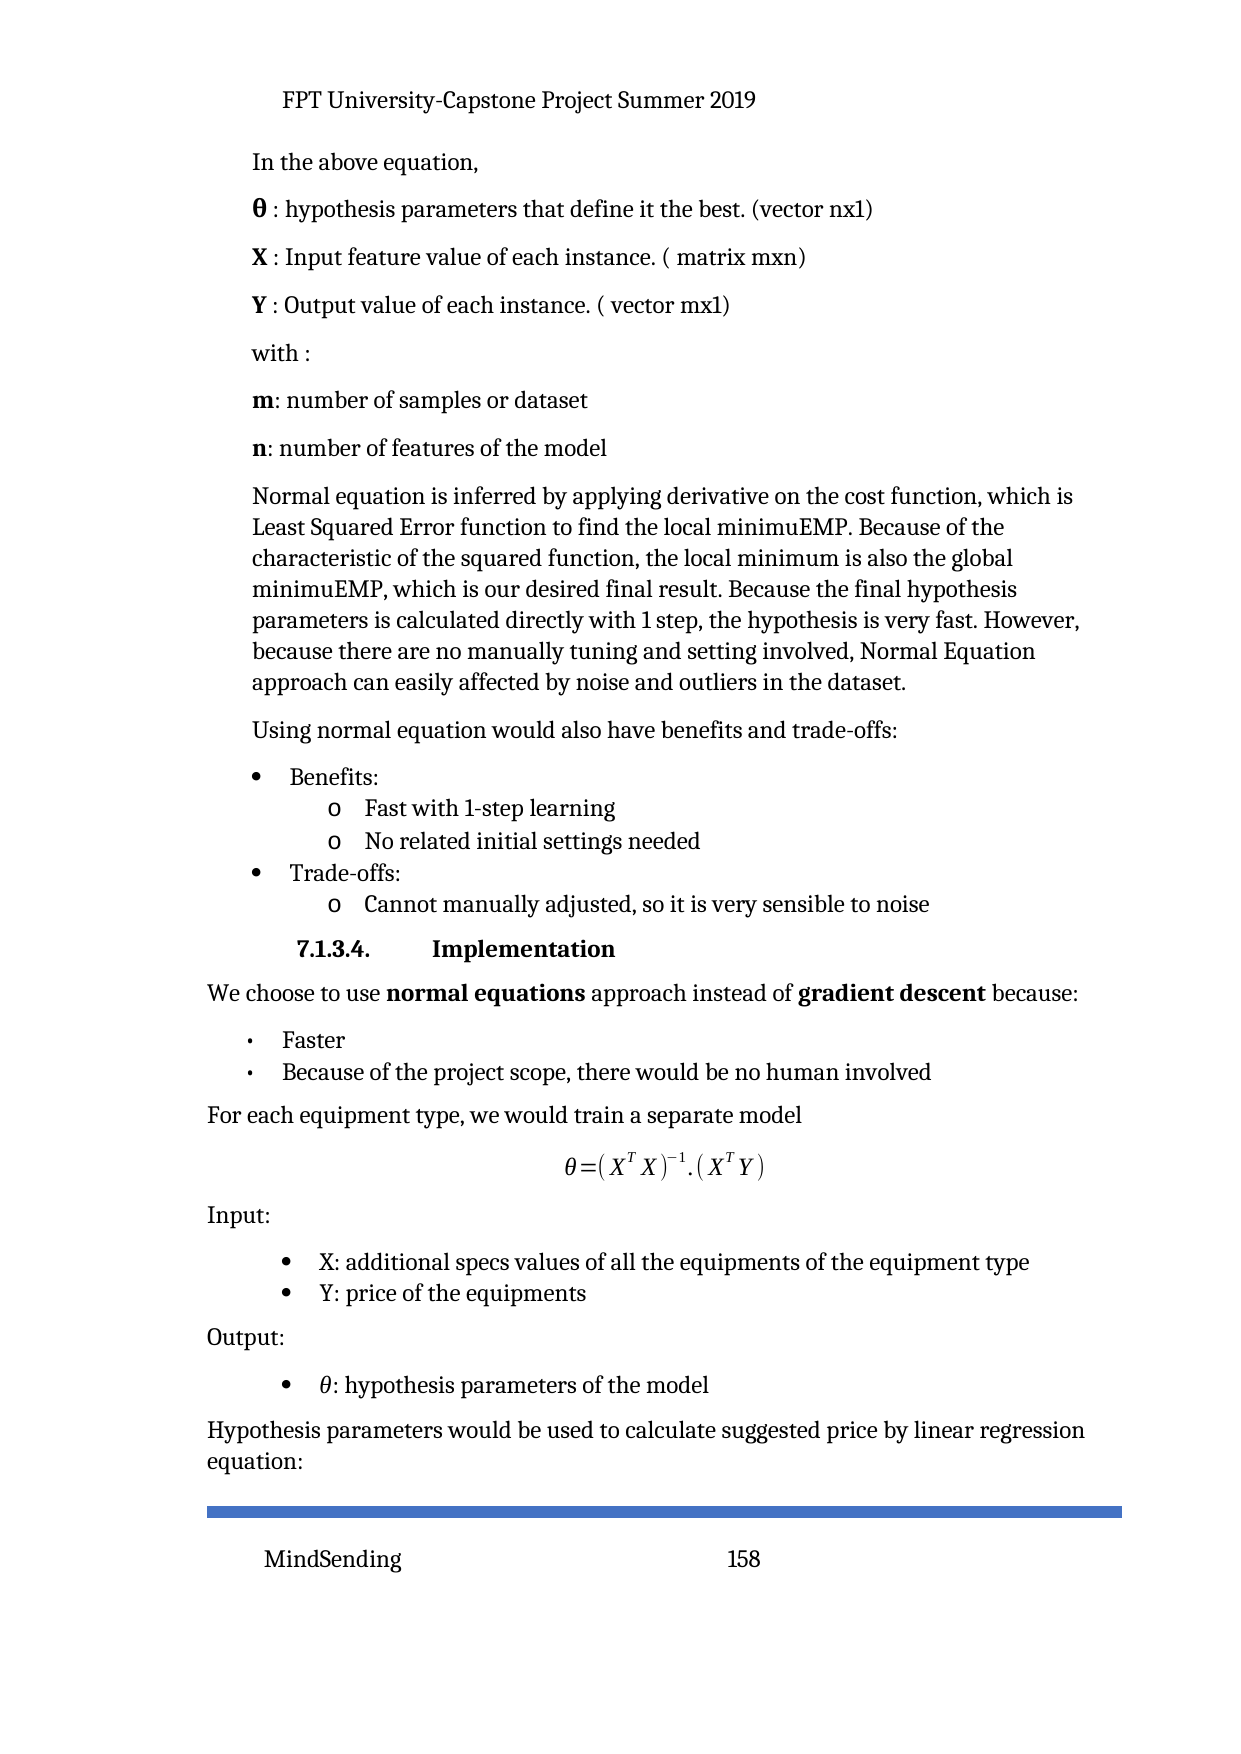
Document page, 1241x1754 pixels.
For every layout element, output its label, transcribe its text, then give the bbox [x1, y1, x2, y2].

text For each equipment type, we would train a separate model [207, 1101, 1122, 1130]
list Faster [244, 1026, 1122, 1055]
list Y: price of the equipments [282, 1279, 1122, 1308]
text X : Input feature value of each instance. ( matrix mxn) [252, 243, 1122, 272]
list Trade-offs: [252, 859, 1122, 888]
text θ : hypothesis parameters that define it the best. (vector nx1) [252, 195, 1122, 224]
list X: additional specs values of all the equipments of the equipment type [282, 1248, 1122, 1277]
text n: number of features of the model [252, 434, 1122, 463]
text with : [252, 338, 1122, 367]
subtitle Implementation [252, 935, 1122, 964]
text Input: [207, 1201, 1122, 1229]
list : hypothesis parameters of the model [282, 1371, 1122, 1401]
list Fast with 1-step learning [327, 794, 1122, 824]
text We choose to use normal equations approach instead of gradient descent because: [207, 979, 1122, 1007]
list No related initial settings needed [327, 827, 1122, 857]
text Hypothesis parameters would be used to calculate suggested price by linear regression equation: [207, 1416, 1122, 1476]
list Because of the project scope, there would be no human involved [244, 1057, 1122, 1086]
list Benefits: [252, 763, 1122, 792]
text Using normal equation would also have benefits and trade-offs: [252, 716, 1122, 744]
text m: number of samples or dataset [252, 386, 1122, 415]
text Y : Output value of each instance. ( vector mx1) [252, 291, 1122, 319]
text Normal equation is inferred by applying derivative on the cost function, which is Least Squared Error function to find the local minimuEMP. Because of the characteristic of the squared function, the local minimum is also the global minimuEMP, which is our desired final result. Because the final hypothesis parameters is calculated directly with 1 step, the hypothesis is very fast. However, because there are no manually tuning and setting involved, Normal Equation approach can easily affected by noise and outliers in the dataset. [252, 482, 1122, 697]
text Output: [207, 1323, 1122, 1352]
list Cannot manually adjusted, so it is very sensible to noise [327, 890, 1122, 920]
text In the above equation, [252, 148, 1122, 176]
